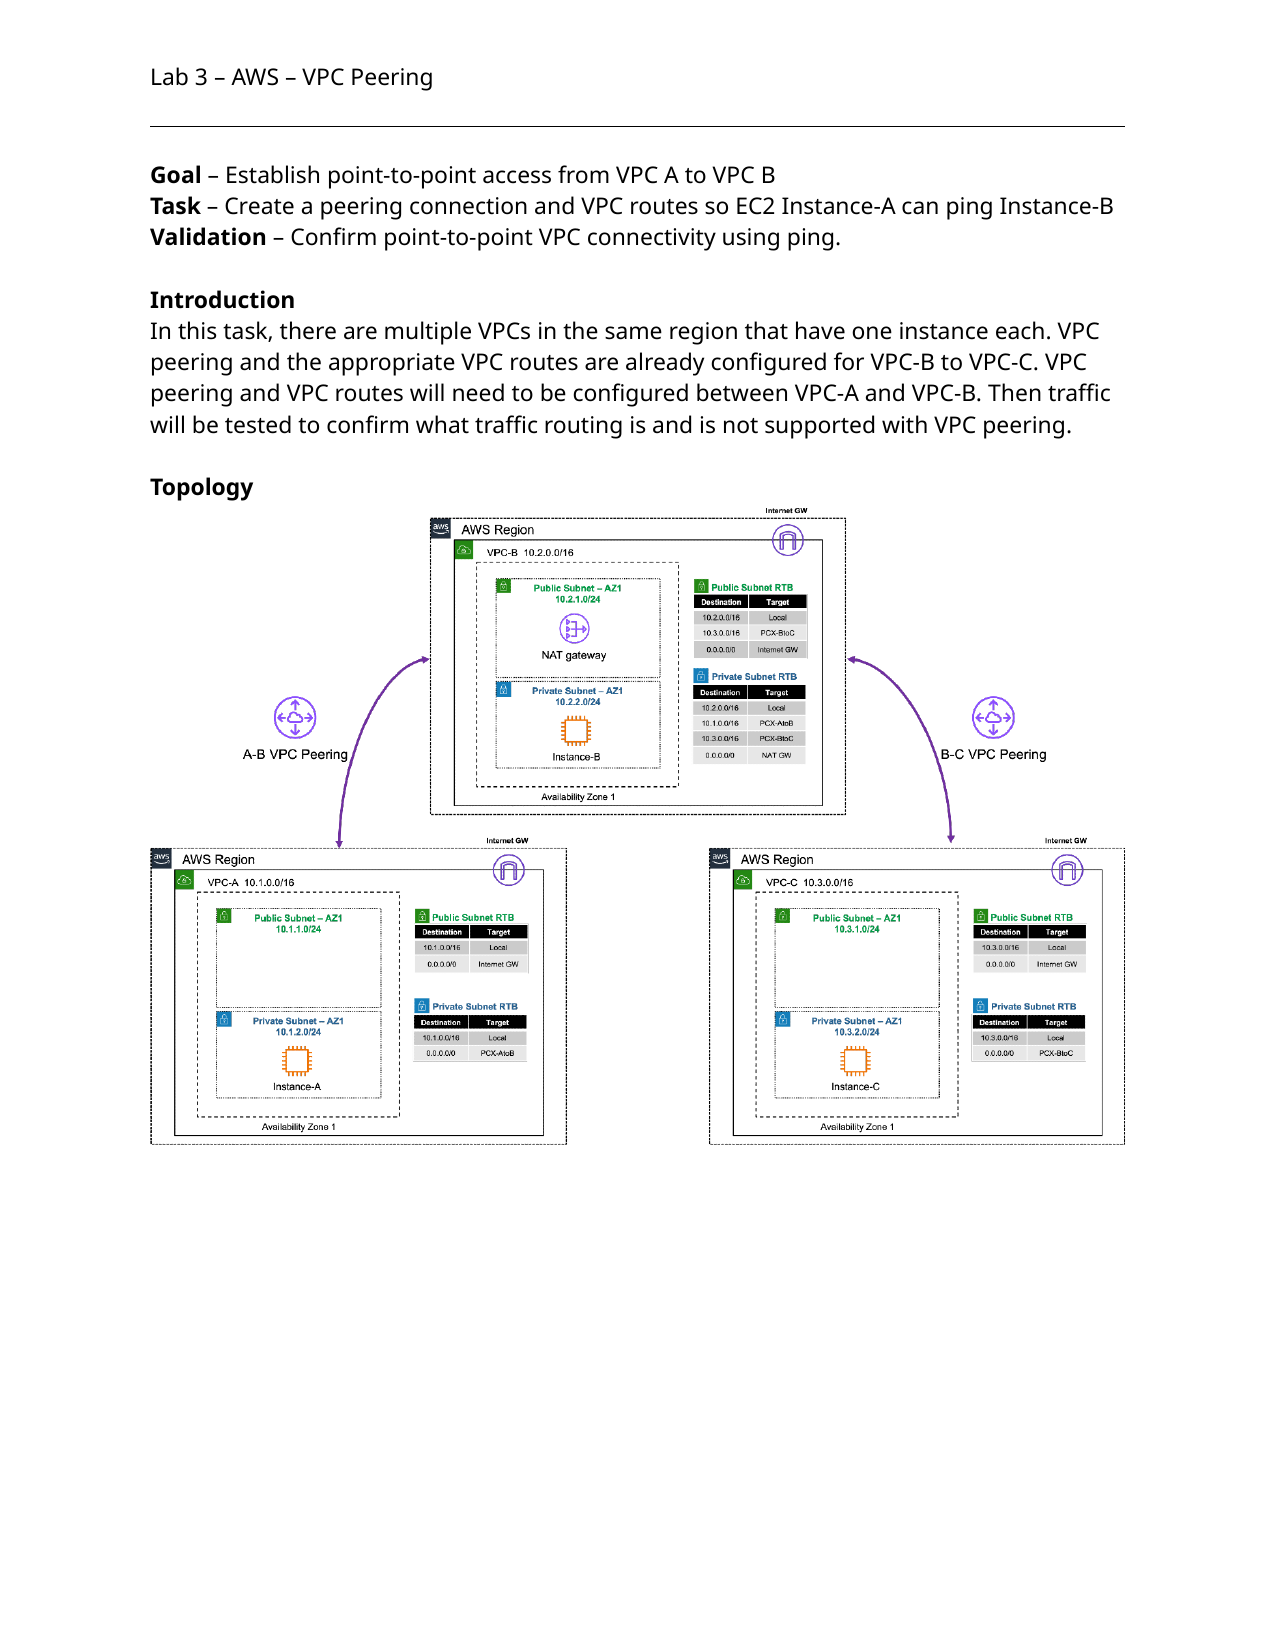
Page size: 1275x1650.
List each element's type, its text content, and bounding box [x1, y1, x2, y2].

text Introduction [150, 284, 1125, 315]
picture [150, 502, 1125, 1145]
text Validation – Confirm point-to-point VPC connectivity using ping. [150, 221, 1125, 252]
text Goal – Establish point-to-point access from VPC A to VPC B [150, 159, 1125, 190]
text Topology [150, 471, 1125, 502]
text Task – Create a peering connection and VPC routes so EC2 Instance-A can ping Instance-B [150, 190, 1125, 221]
text Lab 3 – AWS – VPC Peering [150, 61, 1125, 92]
text In this task, there are multiple VPCs in the same region that have one instance each. VPC peering and the appropriate VPC routes are already configured for VPC-B to VPC-C. VPC peering and VPC routes will need to be configured between VPC-A and VPC-B. Then traffic will be tested to confirm what traffic routing is and is not supported with VPC peering. [150, 315, 1125, 440]
